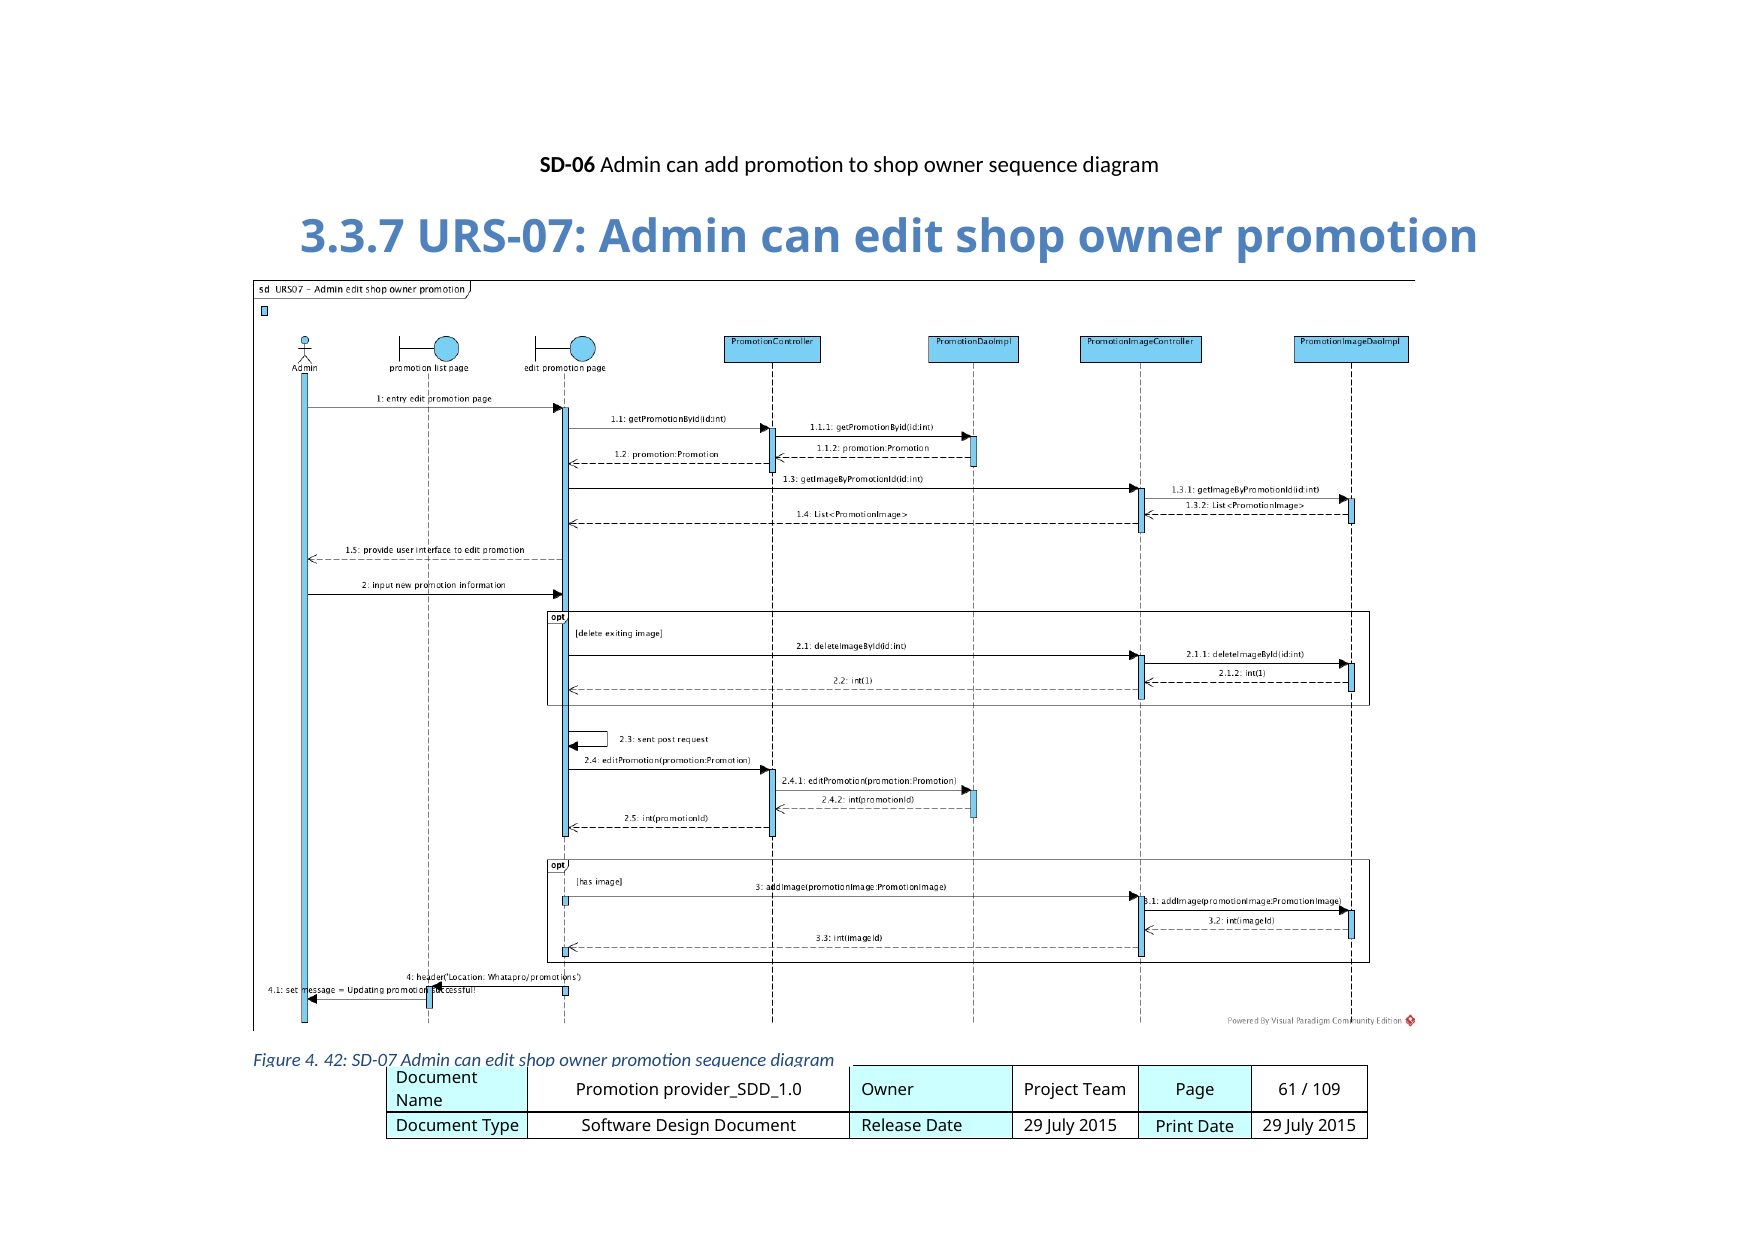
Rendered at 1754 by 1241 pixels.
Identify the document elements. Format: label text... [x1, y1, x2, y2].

text SD-06 Admin can add promotion to shop owner sequence diagram [150, 150, 1604, 178]
subtitle 3.3.7 URS-07: Admin can edit shop owner promotion [150, 203, 1604, 265]
picture [253, 280, 1415, 1030]
